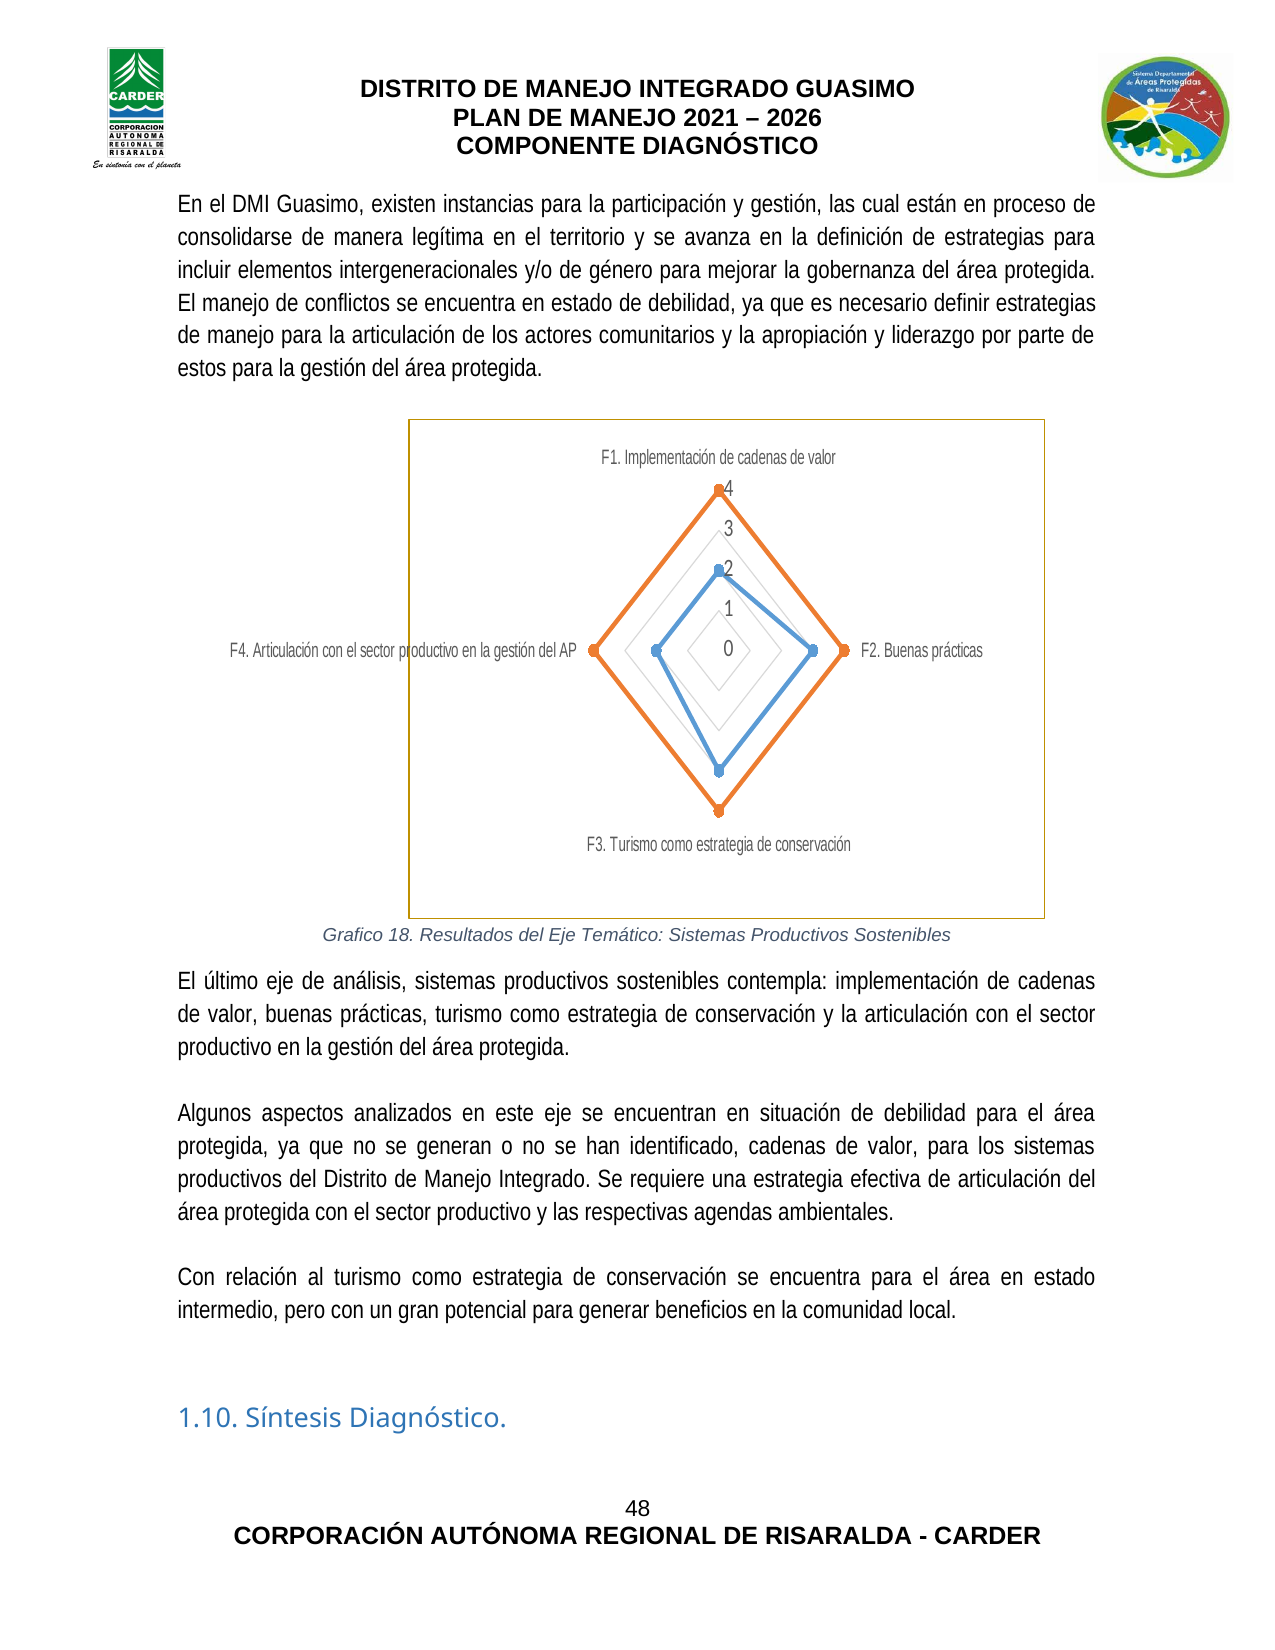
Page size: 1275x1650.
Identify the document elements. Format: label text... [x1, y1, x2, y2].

text El último eje de análisis, sistemas productivos sostenibles contempla: implementación de cadenas de valor, buenas prácticas, turismo como estrategia de conservación y la articulación con el sector productivo en la gestión del área protegida. [177, 966, 1098, 1061]
picture [87, 41, 187, 179]
text Grafico 18. Resultados del Eje Temático: Sistemas Productivos Sostenibles [177, 924, 1098, 945]
text Con relación al turismo como estrategia de conservación se encuentra para el área en estado intermedio, pero con un gran potencial para generar beneficios en la comunidad local. [177, 1262, 1098, 1324]
text En el DMI Guasimo, existen instancias para la participación y gestión, las cual están en proceso de consolidarse de manera legítima en el territorio y se avanza en la definición de estrategias para incluir elementos intergeneracionales y/o de género para mejorar la gobernanza del área protegida. El manejo de conflictos se encuentra en estado de debilidad, ya que es necesario definir estrategias de manejo para la articulación de los actores comunitarios y la apropiación y liderazgo por parte de estos para la gestión del área protegida. [177, 189, 1098, 382]
picture [1097, 53, 1234, 183]
text Algunos aspectos analizados en este eje se encuentran en situación de debilidad para el área protegida, ya que no se generan o no se han identificado, cadenas de valor, para los sistemas productivos del Distrito de Manejo Integrado. Se requiere una estrategia efectiva de articulación del área protegida con el sector productivo y las respectivas agendas ambientales. [177, 1098, 1098, 1225]
subtitle 1.10. Síntesis Diagnóstico. [177, 1398, 1098, 1435]
